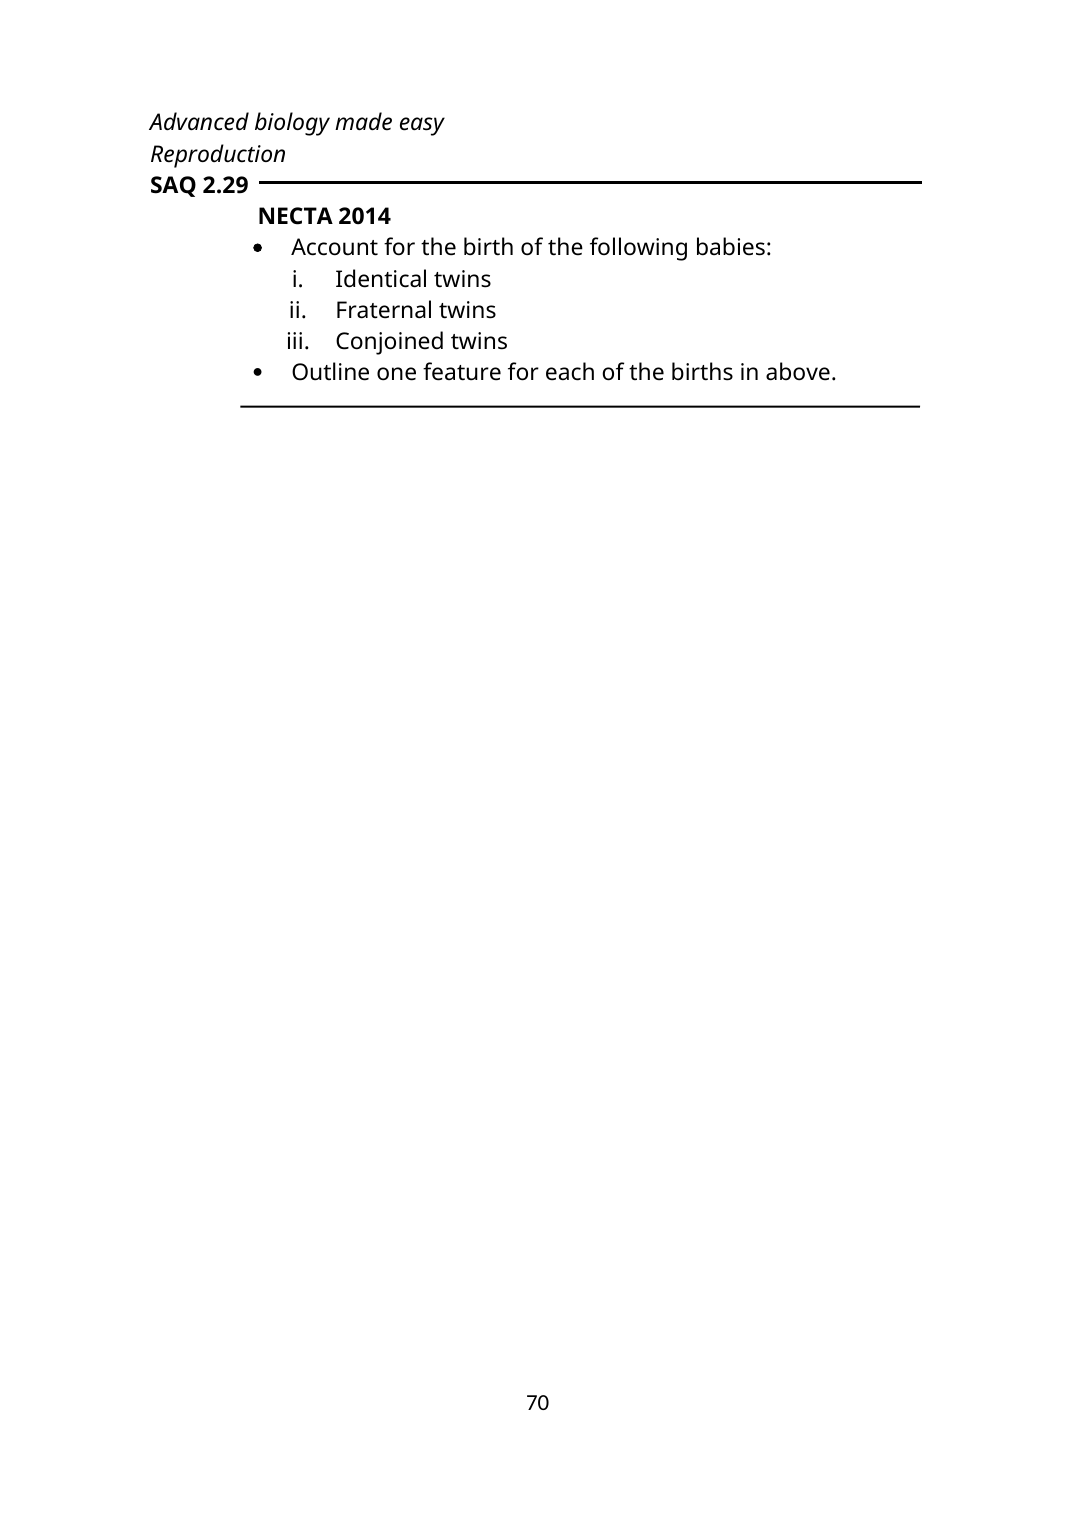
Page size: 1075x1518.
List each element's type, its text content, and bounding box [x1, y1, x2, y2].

text SAQ 2.29 [150, 169, 925, 200]
text NECTA 2014 [150, 200, 925, 231]
list Conjoined twins [298, 325, 925, 356]
list Fraternal twins [298, 294, 925, 325]
list Outline one feature for each of the births in above. [253, 356, 925, 387]
list Identical twins [298, 262, 925, 294]
list Account for the birth of the following babies: [253, 231, 925, 262]
